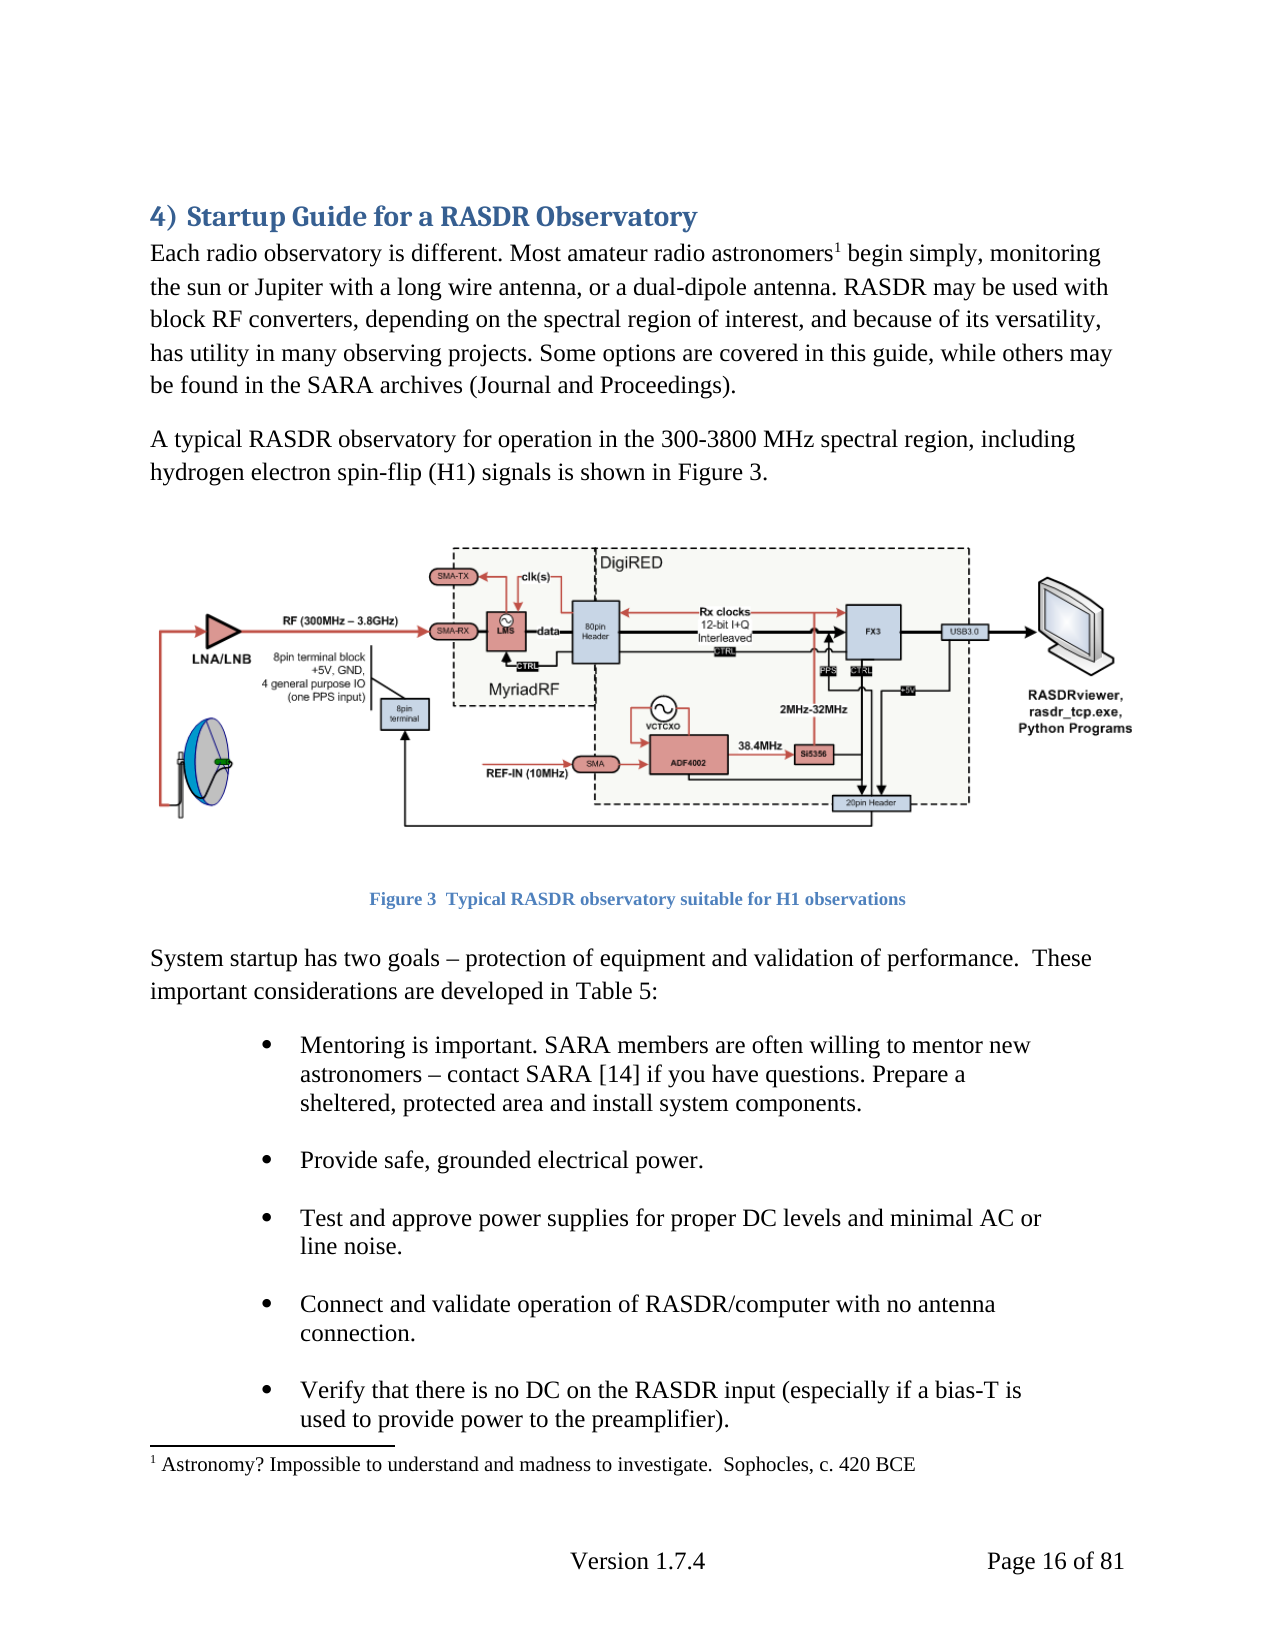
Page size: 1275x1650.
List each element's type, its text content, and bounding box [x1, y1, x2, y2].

picture [158, 547, 1134, 827]
subtitle Startup Guide for a RASDR Observatory [150, 200, 1125, 233]
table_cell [139, 1375, 1061, 1433]
table_header Mentoring is important. SARA members are often willing to mentor new astronomers – contact SARA if you have questions. Prepare a sheltered, protected area and install system components. [139, 1030, 1061, 1145]
text A typical RASDR observatory for operation in the 300-3800 MHz spectral region, including hydrogen electron spin-flip (H1) signals is shown in Figure 3. [150, 424, 1125, 486]
table_cell Connect and validate operation of RASDR/computer with no antenna connection. [139, 1289, 1061, 1375]
table_cell Test and approve power supplies for proper DC levels and minimal AC or line noise. [139, 1203, 1061, 1289]
text System startup has two goals – protection of equipment and validation of performance. These important considerations are developed in Table 5: [150, 943, 1125, 1005]
text Each radio observatory is different. Most amateur radio astronomers begin simply, monitoring the sun or Jupiter with a long wire antenna, or a dual-dipole antenna. RASDR may be used with block RF converters, depending on the spectral region of interest, and because of its versatility, has utility in many observing projects. Some options are covered in this guide, while others may be found in the SARA archives (Journal and Proceedings). [150, 238, 1125, 399]
text Figure 3 Typical RASDR observatory suitable for H1 observations [150, 888, 1125, 910]
table_cell Provide safe, grounded electrical power. [139, 1145, 1061, 1203]
